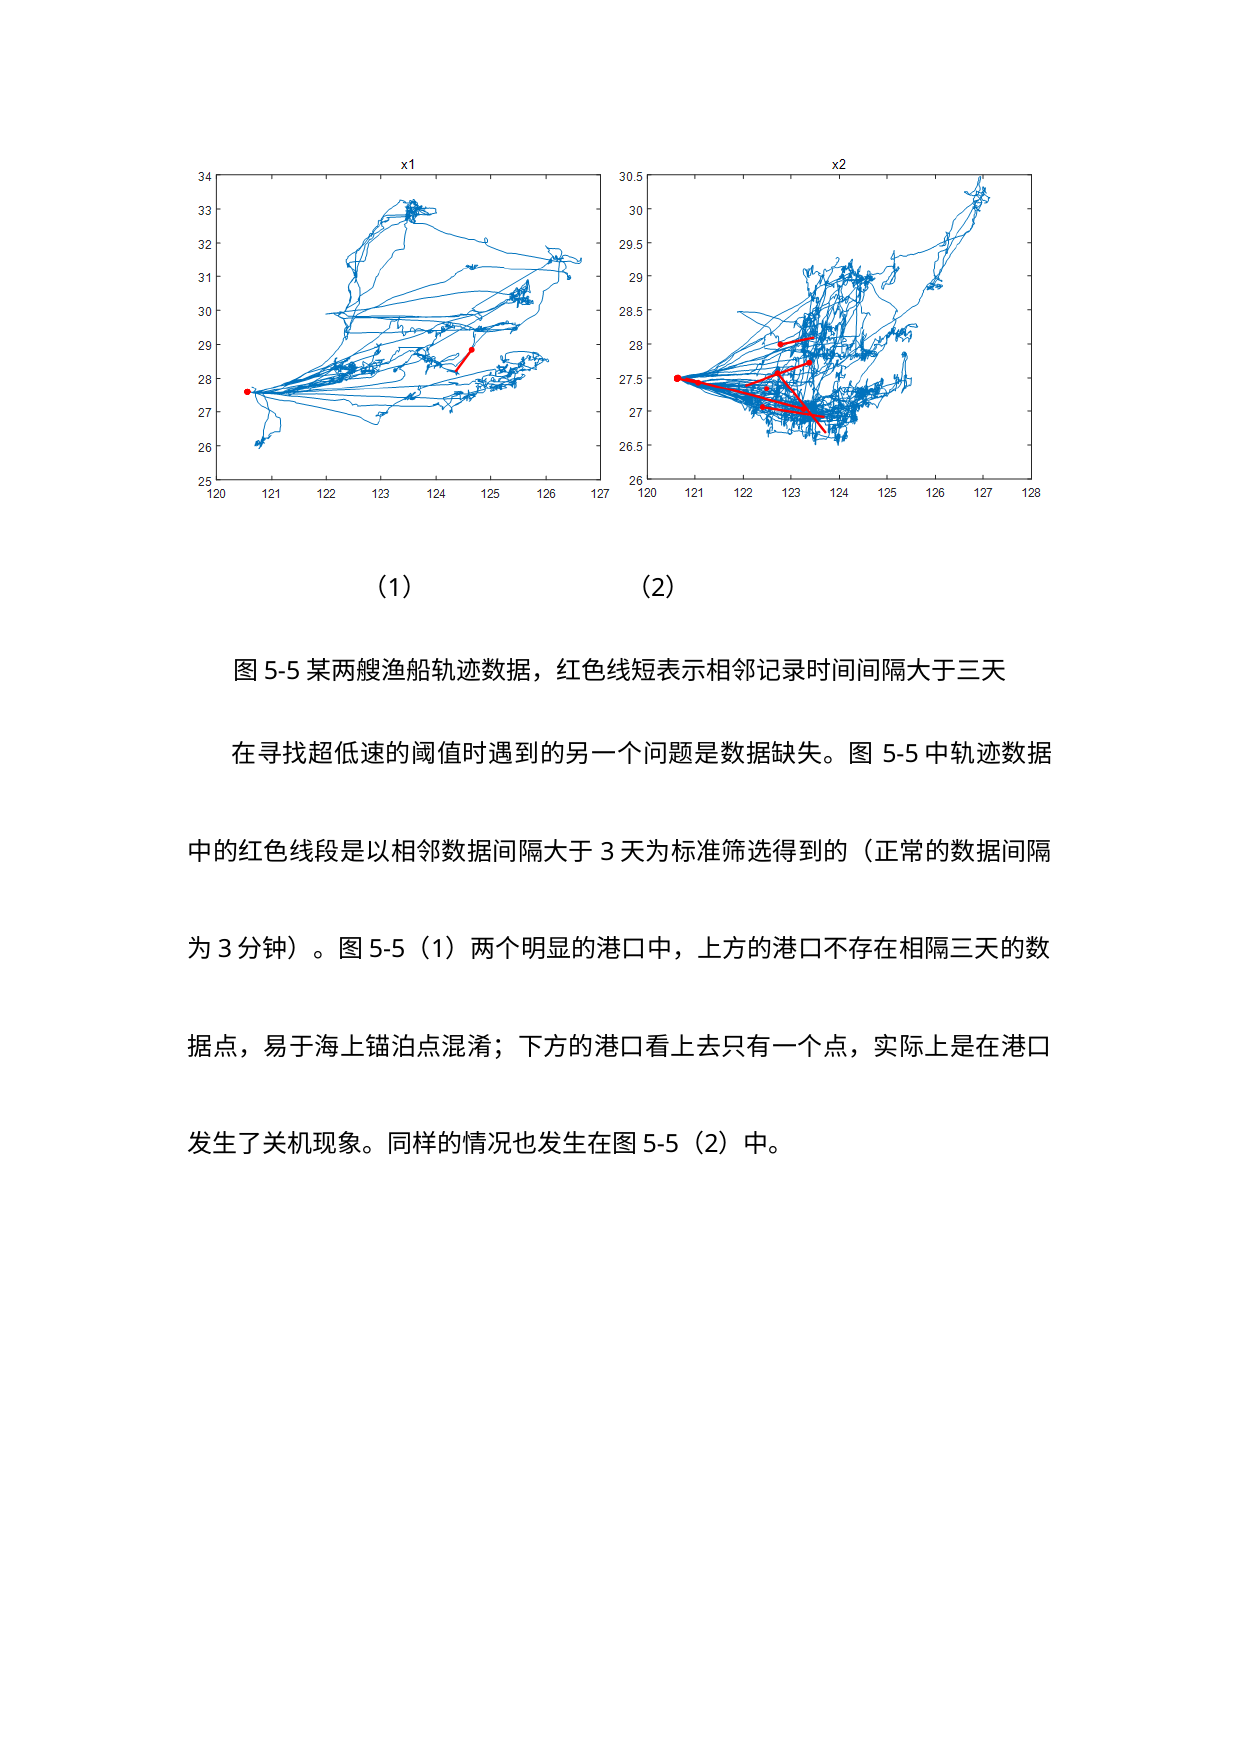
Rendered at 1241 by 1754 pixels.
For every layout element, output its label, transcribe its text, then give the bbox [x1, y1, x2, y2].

list （2） [362, 553, 1053, 618]
picture [187, 150, 1053, 508]
text 在寻找超低速的阈值时遇到的另一个问题是数据缺失。图5-5中轨迹数据中的红色线段是以相邻数据间隔大于3天为标准筛选得到的（正常的数据间隔为3分钟）。图5-5（1）两个明显的港口中，上方的港口不存在相隔三天的数据点，易于海上锚泊点混淆；下方的港口看上去只有一个点，实际上是在港口发生了关机现象。同样的情况也发生在图5-5（2）中。 [187, 719, 1053, 1174]
text 图5-5 某两艘渔船轨迹数据，红色线短表示相邻记录时间间隔大于三天 [187, 636, 1053, 701]
